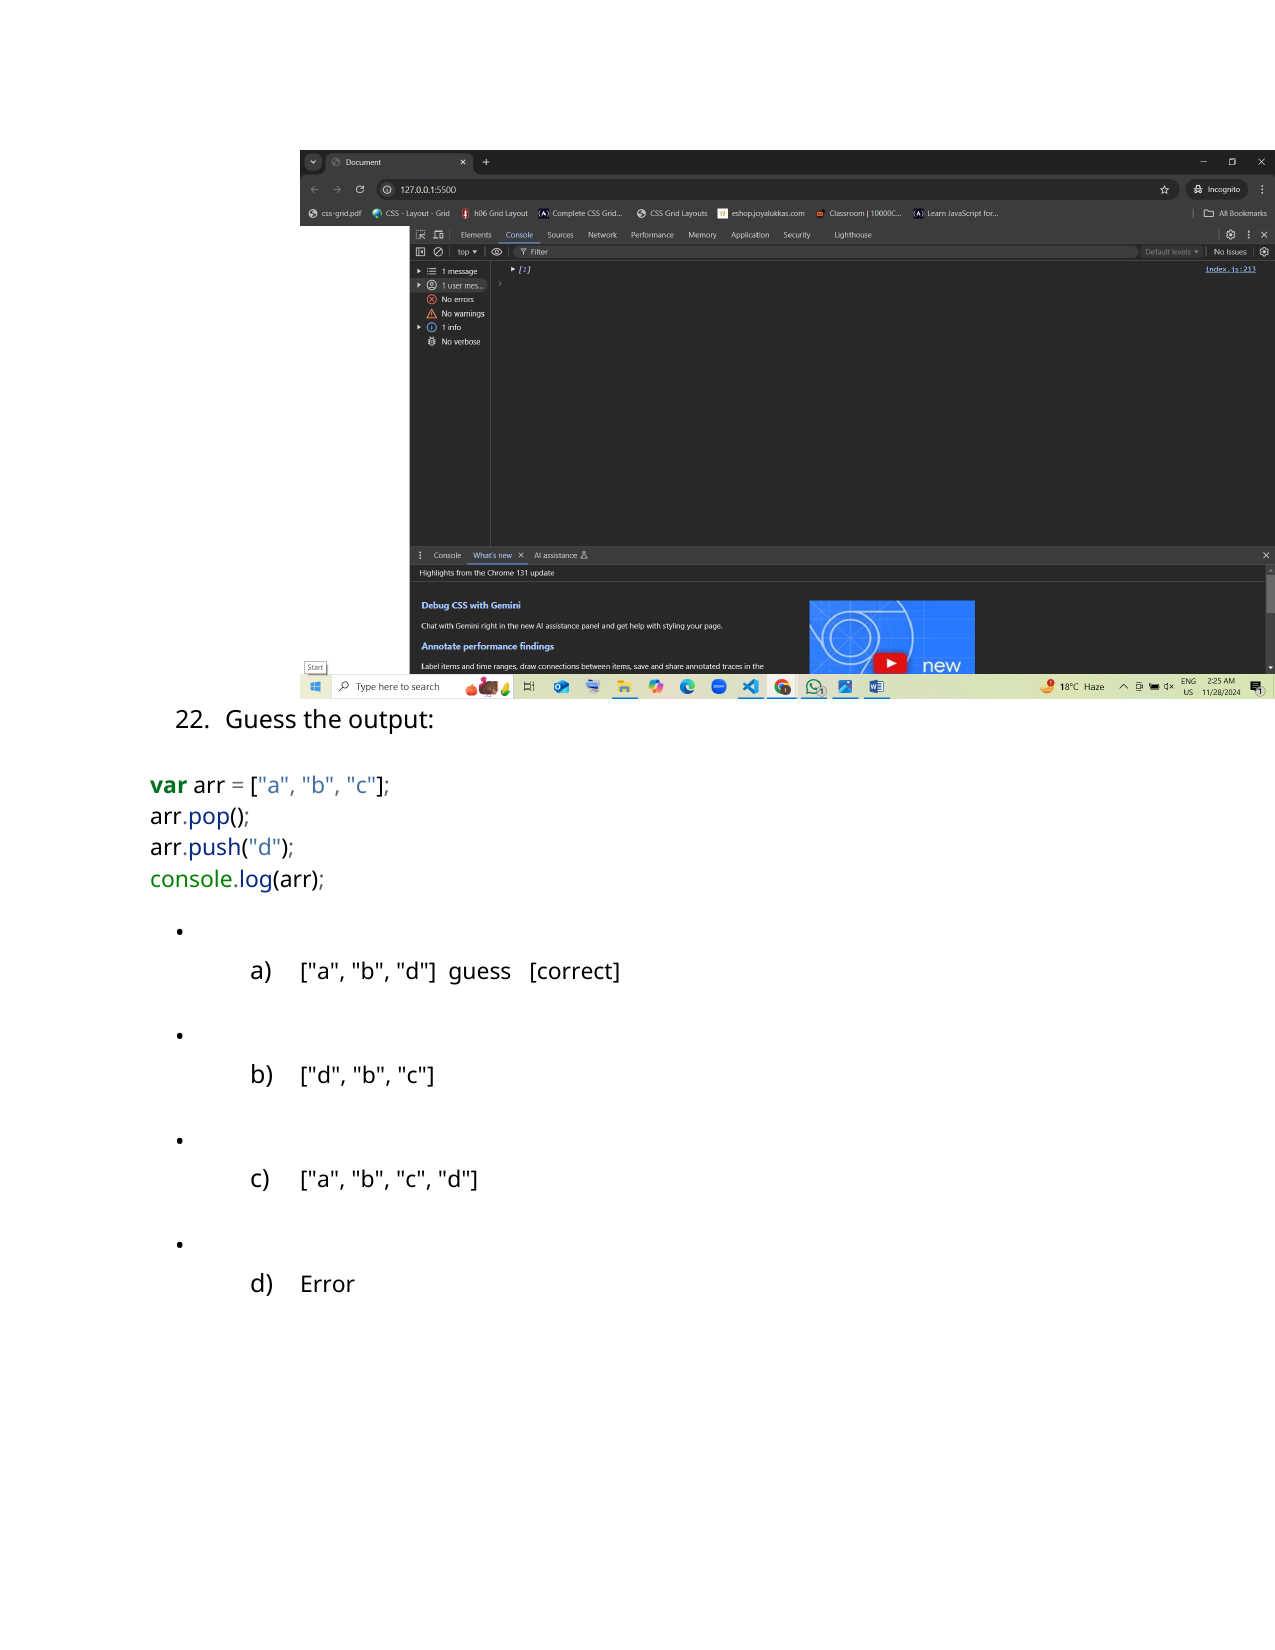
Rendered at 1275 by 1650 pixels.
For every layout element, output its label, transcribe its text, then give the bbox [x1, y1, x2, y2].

list ["a", "b", "c", "d"] [250, 1161, 1125, 1224]
list ["a", "b", "d"] guess [correct] [250, 952, 1125, 1015]
list Error [250, 1266, 1125, 1299]
picture [300, 150, 1275, 699]
text var arr = ["a", "b", "c"]; arr.pop(); arr.push("d"); console.log(arr); [150, 769, 1125, 894]
list Guess the output: [175, 702, 1125, 765]
list ["d", "b", "c"] [250, 1057, 1125, 1119]
